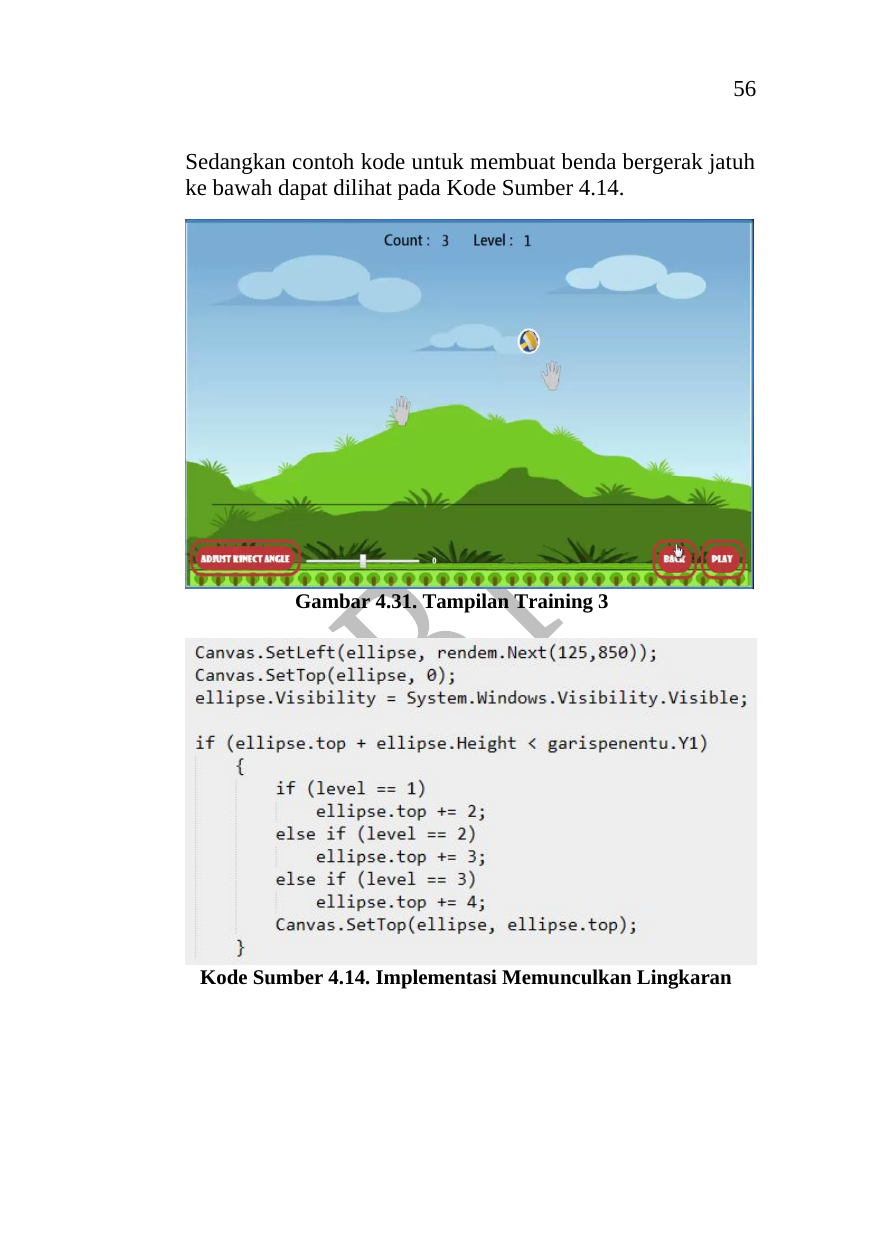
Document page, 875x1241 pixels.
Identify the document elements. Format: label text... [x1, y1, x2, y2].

picture [185, 638, 758, 965]
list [185, 148, 756, 200]
text Kode Sumber 4.14. Implementasi Memunculkan Lingkaran [176, 965, 756, 989]
picture [185, 219, 754, 589]
